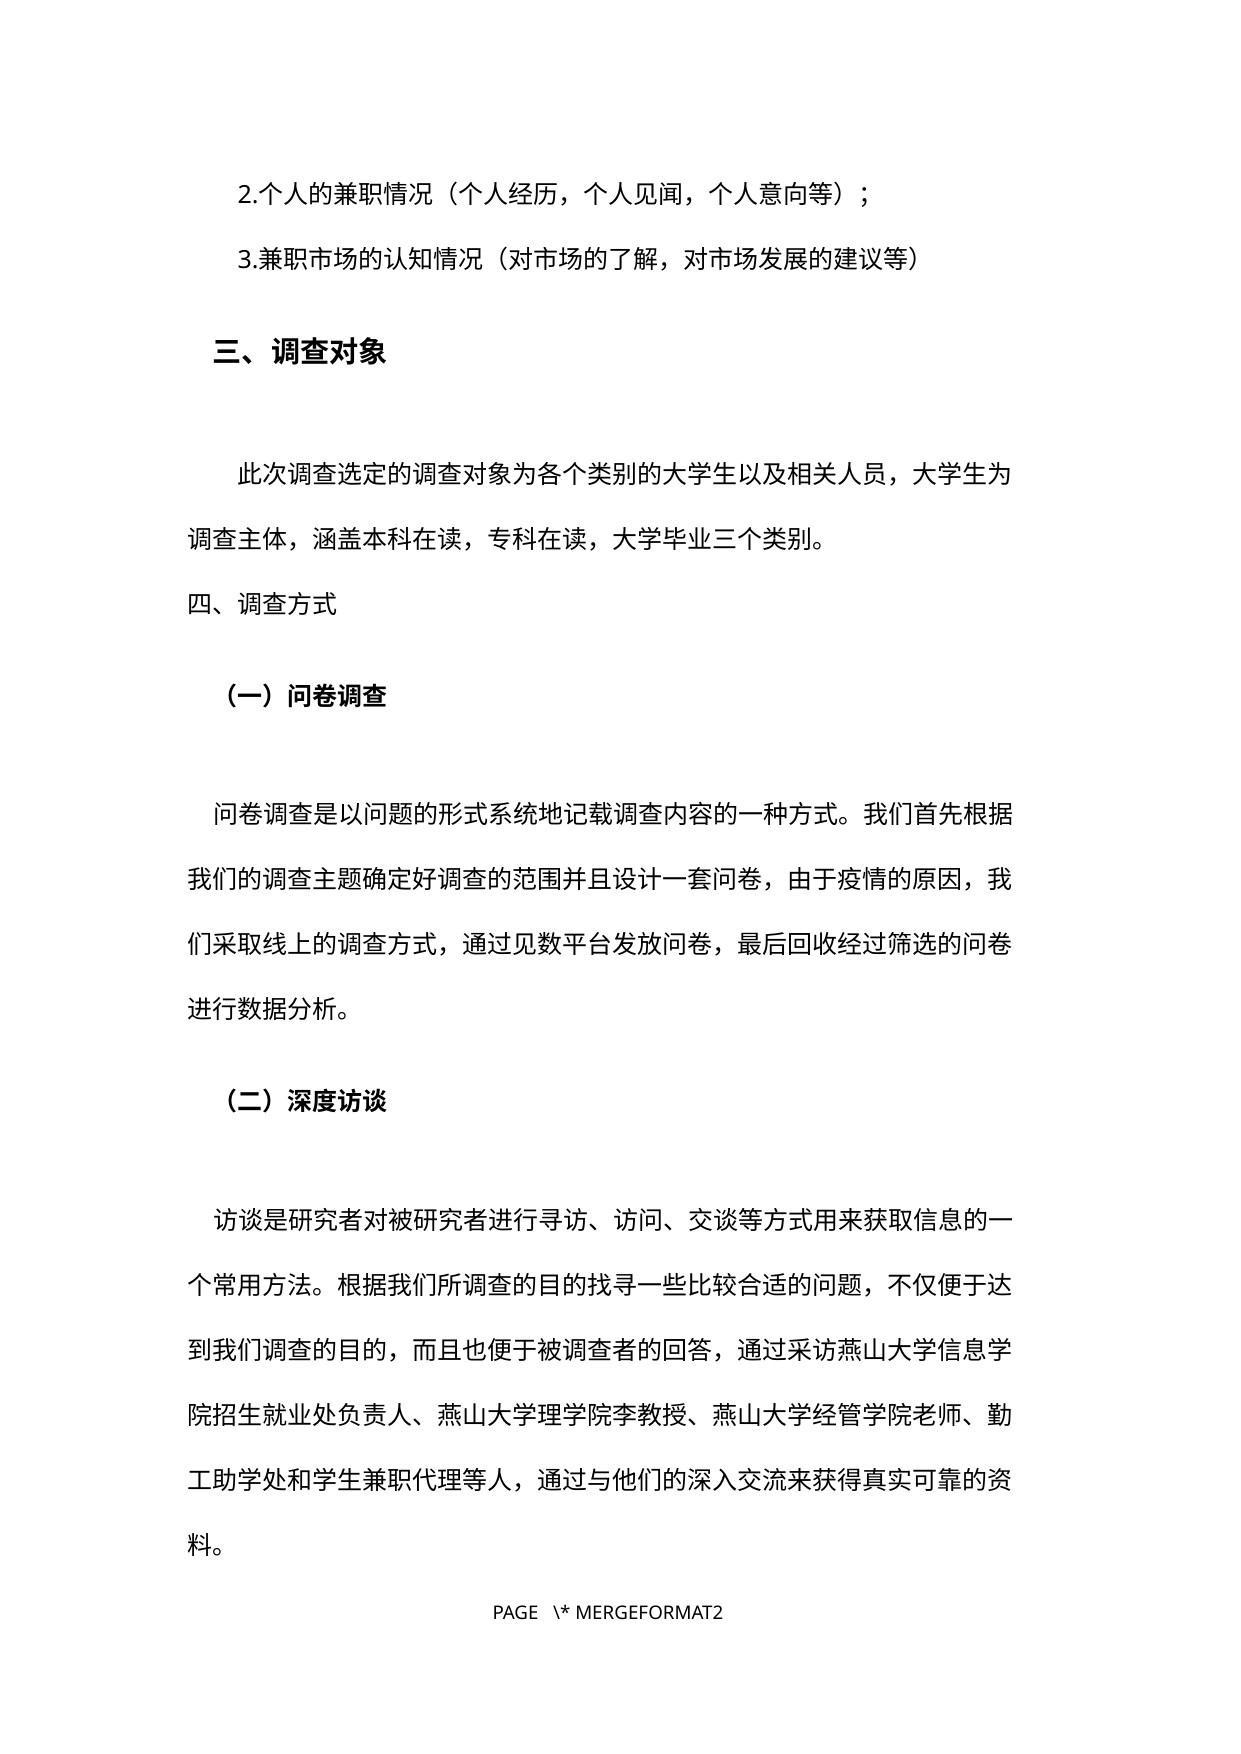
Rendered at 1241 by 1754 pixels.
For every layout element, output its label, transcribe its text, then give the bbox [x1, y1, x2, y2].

subtitle （一）问卷调查 [212, 662, 1028, 727]
subtitle 三、调查对象 [212, 317, 1028, 382]
text 访谈是研究者对被研究者进行寻访、访问、交谈等方式用来获取信息的一个常用方法。根据我们所调查的目的找寻一些比较合适的问题，不仅便于达到我们调查的目的，而且也便于被调查者的回答，通过采访燕山大学信息学院招生就业处负责人、燕山大学理学院李教授、燕山大学经管学院老师、勤工助学处和学生兼职代理等人，通过与他们的深入交流来获得真实可靠的资料。 [187, 1186, 1028, 1576]
subtitle （二）深度访谈 [212, 1067, 1028, 1132]
text 四、调查方式 [187, 570, 1028, 635]
text 2.个人的兼职情况（个人经历，个人见闻，个人意向等）； [187, 160, 1028, 225]
text 3.兼职市场的认知情况（对市场的了解，对市场发展的建议等） [187, 225, 1028, 290]
text 此次调查选定的调查对象为各个类别的大学生以及相关人员，大学生为调查主体，涵盖本科在读，专科在读，大学毕业三个类别。 [187, 440, 1028, 570]
text 问卷调查是以问题的形式系统地记载调查内容的一种方式。我们首先根据我们的调查主题确定好调查的范围并且设计一套问卷，由于疫情的原因，我们采取线上的调查方式，通过见数平台发放问卷，最后回收经过筛选的问卷进行数据分析。 [187, 780, 1028, 1040]
